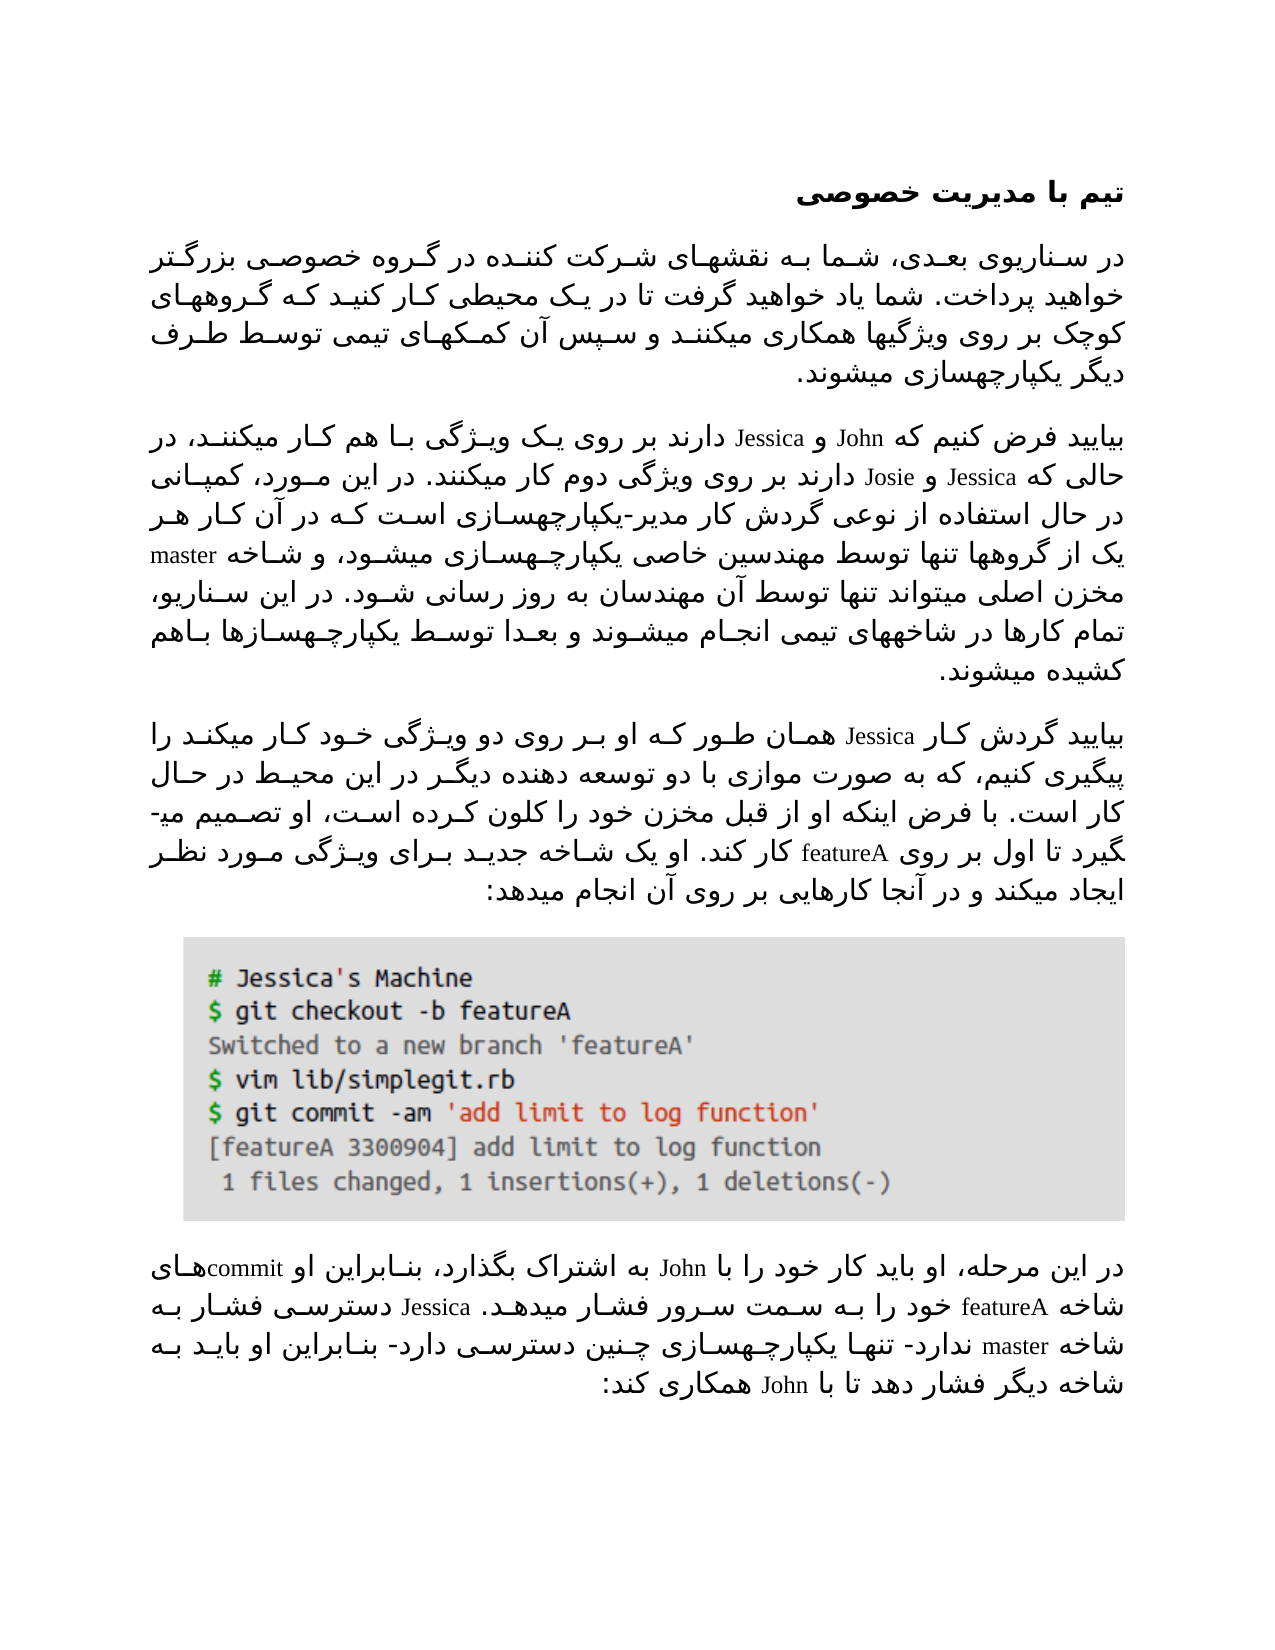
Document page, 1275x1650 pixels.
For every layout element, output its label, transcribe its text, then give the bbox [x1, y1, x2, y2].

text تیم با مدیریت خصوصی [150, 175, 1125, 209]
text در این مرحله، او باید کار خود را با John به اشتراک بگذارد، بنابراین او commitهای شاخه featureA خود را به سمت سرور فشار میدهد. Jessica دسترسی فشار به شاخه master ندارد- تنها یکپارچهسازی چنین دسترسی دارد- بنابراین او باید به شاخه دیگر فشار دهد تا با John همکاری کند: [150, 1249, 1125, 1400]
text بیایید فرض کنیم که John و Jessica دارند بر روی یک ویژگی با هم کار میکنند، در حالی که Jessica و Josie دارند بر روی ویژگی دوم کار میکنند. در این مورد، کمپانی در حال استفاده از نوعی گردش کار مدیر-یکپارچهسازی است که در آن کار هر یک از گروهها تنها توسط مهندسین خاصی یکپارچهسازی میشود، و شاخه master مخزن اصلی میتواند تنها توسط آن مهندسان به روز رسانی شود. در این سناریو، تمام کارها در شاخههای تیمی انجام میشوند و بعدا توسط یکپارچهسازها باهم کشیده میشوند. [150, 420, 1125, 687]
text در سناریوی بعدی، شما به نقشهای شرکت کننده در گروه خصوصی بزرگتر خواهید پرداخت. شما یاد خواهید گرفت تا در یک محیطی کار کنید که گروههای کوچک بر روی ویژگیها همکاری میکنند و سپس آن کمکهای تیمی توسط طرف دیگر یکپارچهسازی میشوند. [150, 239, 1125, 390]
text بیایید گردش کار Jessica همان طور که او بر روی دو ویژگی خود کار میکند را پیگیری کنیم، که به صورت موازی با دو توسعه دهنده دیگر در این محیط در حال کار است. با فرض اینکه او از قبل مخزن خود را کلون کرده است، او تصمیم میگیرد تا اول بر روی featureA کار کند. او یک شاخه جدید برای ویژگی مورد نظر ایجاد میکند و در آنجا کارهایی بر روی آن انجام میدهد: [150, 717, 1125, 907]
